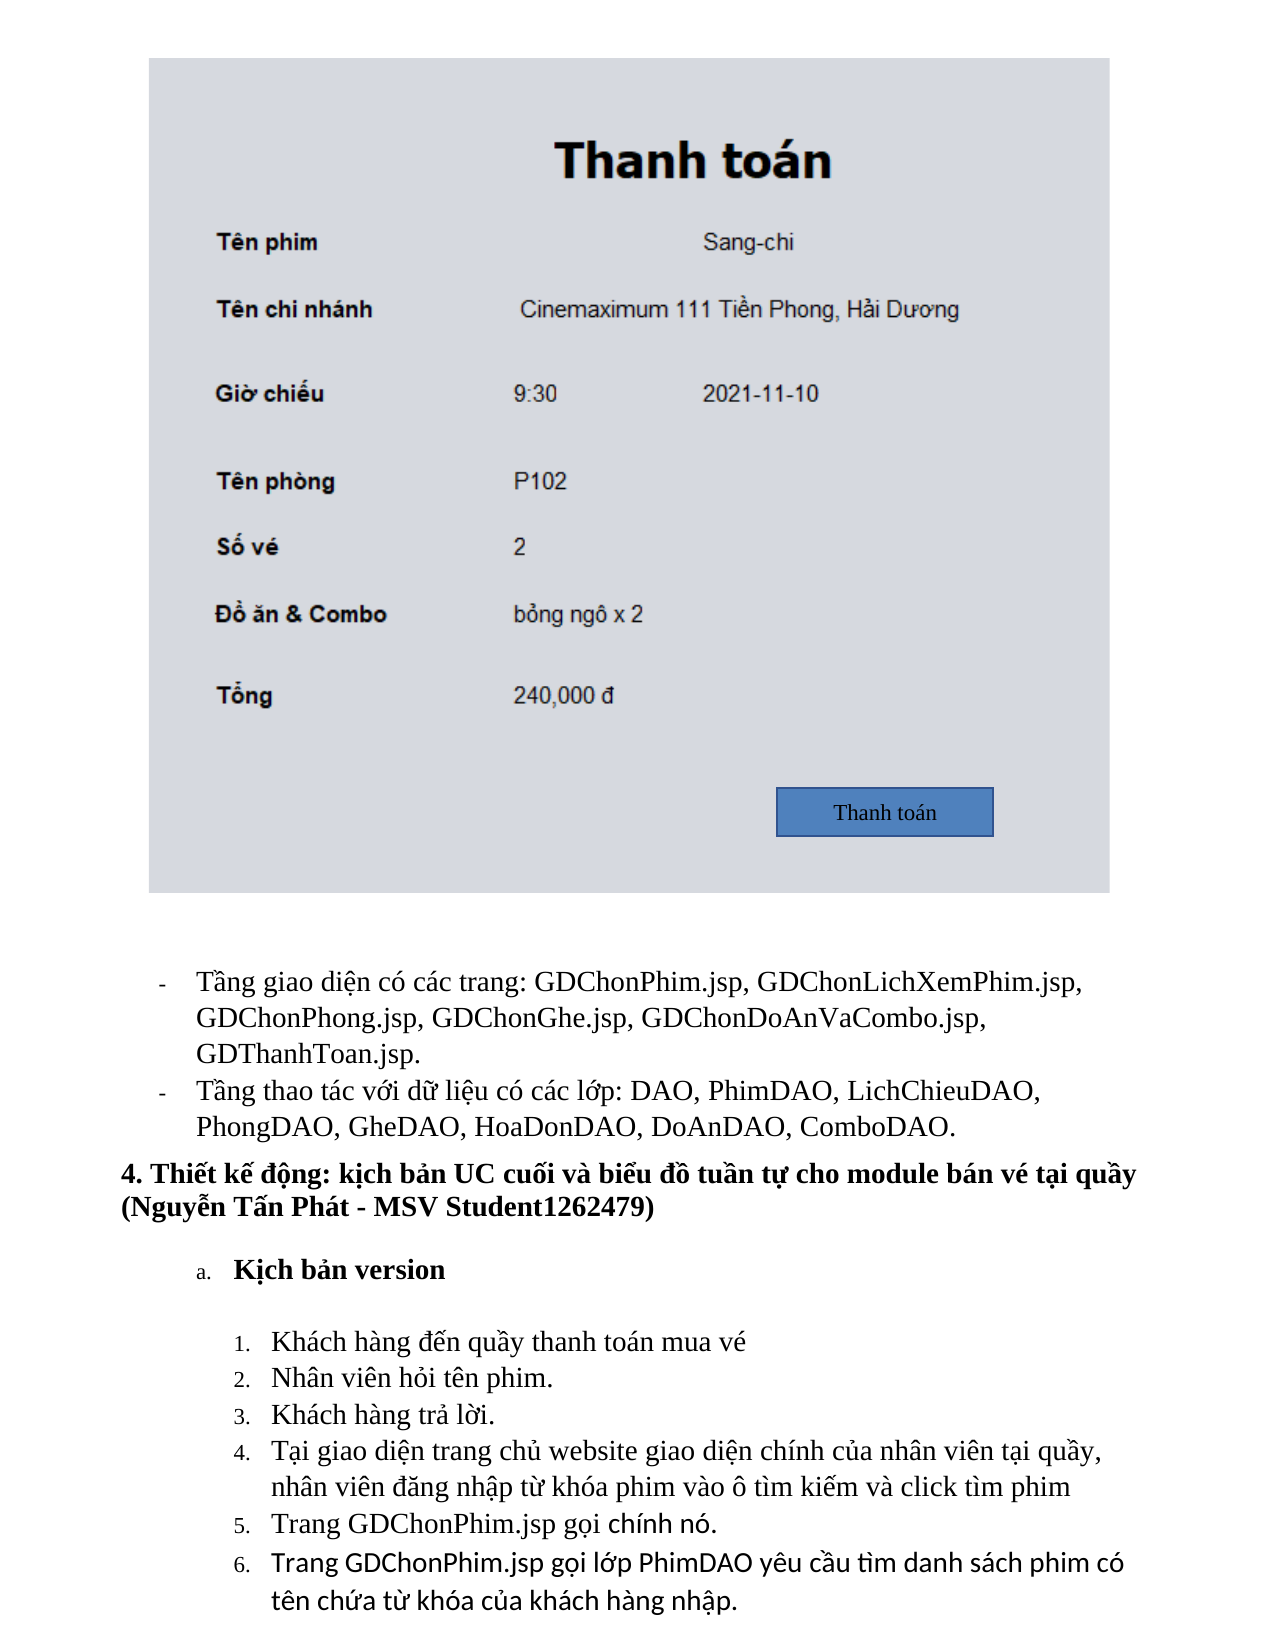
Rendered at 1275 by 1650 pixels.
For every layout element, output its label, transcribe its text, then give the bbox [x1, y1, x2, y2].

list Khách hàng đến quầy thanh toán mua vé [233, 1324, 1137, 1358]
list Khách hàng trả lời. [233, 1397, 1137, 1430]
list Trang GDChonPhim.jsp gọi chính nó. [233, 1505, 1137, 1541]
subtitle 4. Thiết kế động: kịch bản UC cuối và biểu đồ tuần tự cho module bán vé tại quầy (Nguyễn Tấn Phát - MSV Student1262479) [121, 1156, 1137, 1223]
list Tầng thao tác với dữ liệu có các lớp: DAO, PhimDAO, LichChieuDAO, PhongDAO, GheDAO, HoaDonDAO, DoAnDAO, ComboDAO. [158, 1073, 1137, 1142]
list Tại giao diện trang chủ website giao diện chính của nhân viên tại quầy, nhân viên đăng nhập từ khóa phim vào ô tìm kiếm và click tìm phim [233, 1433, 1137, 1503]
list Nhân viên hỏi tên phim. [233, 1361, 1137, 1394]
list Kịch bản version [196, 1252, 1137, 1286]
list Tầng giao diện có các trang: GDChonPhim.jsp, GDChonLichXemPhim.jsp, GDChonPhong.jsp, GDChonGhe.jsp, GDChonDoAnVaCombo.jsp, GDThanhToan.jsp. [158, 964, 1137, 1070]
picture [148, 58, 1110, 893]
list Trang GDChonPhim.jsp gọi lớp PhimDAO yêu cầu tìm danh sách phim có tên chứa từ khóa của khách hàng nhập. [233, 1544, 1137, 1618]
